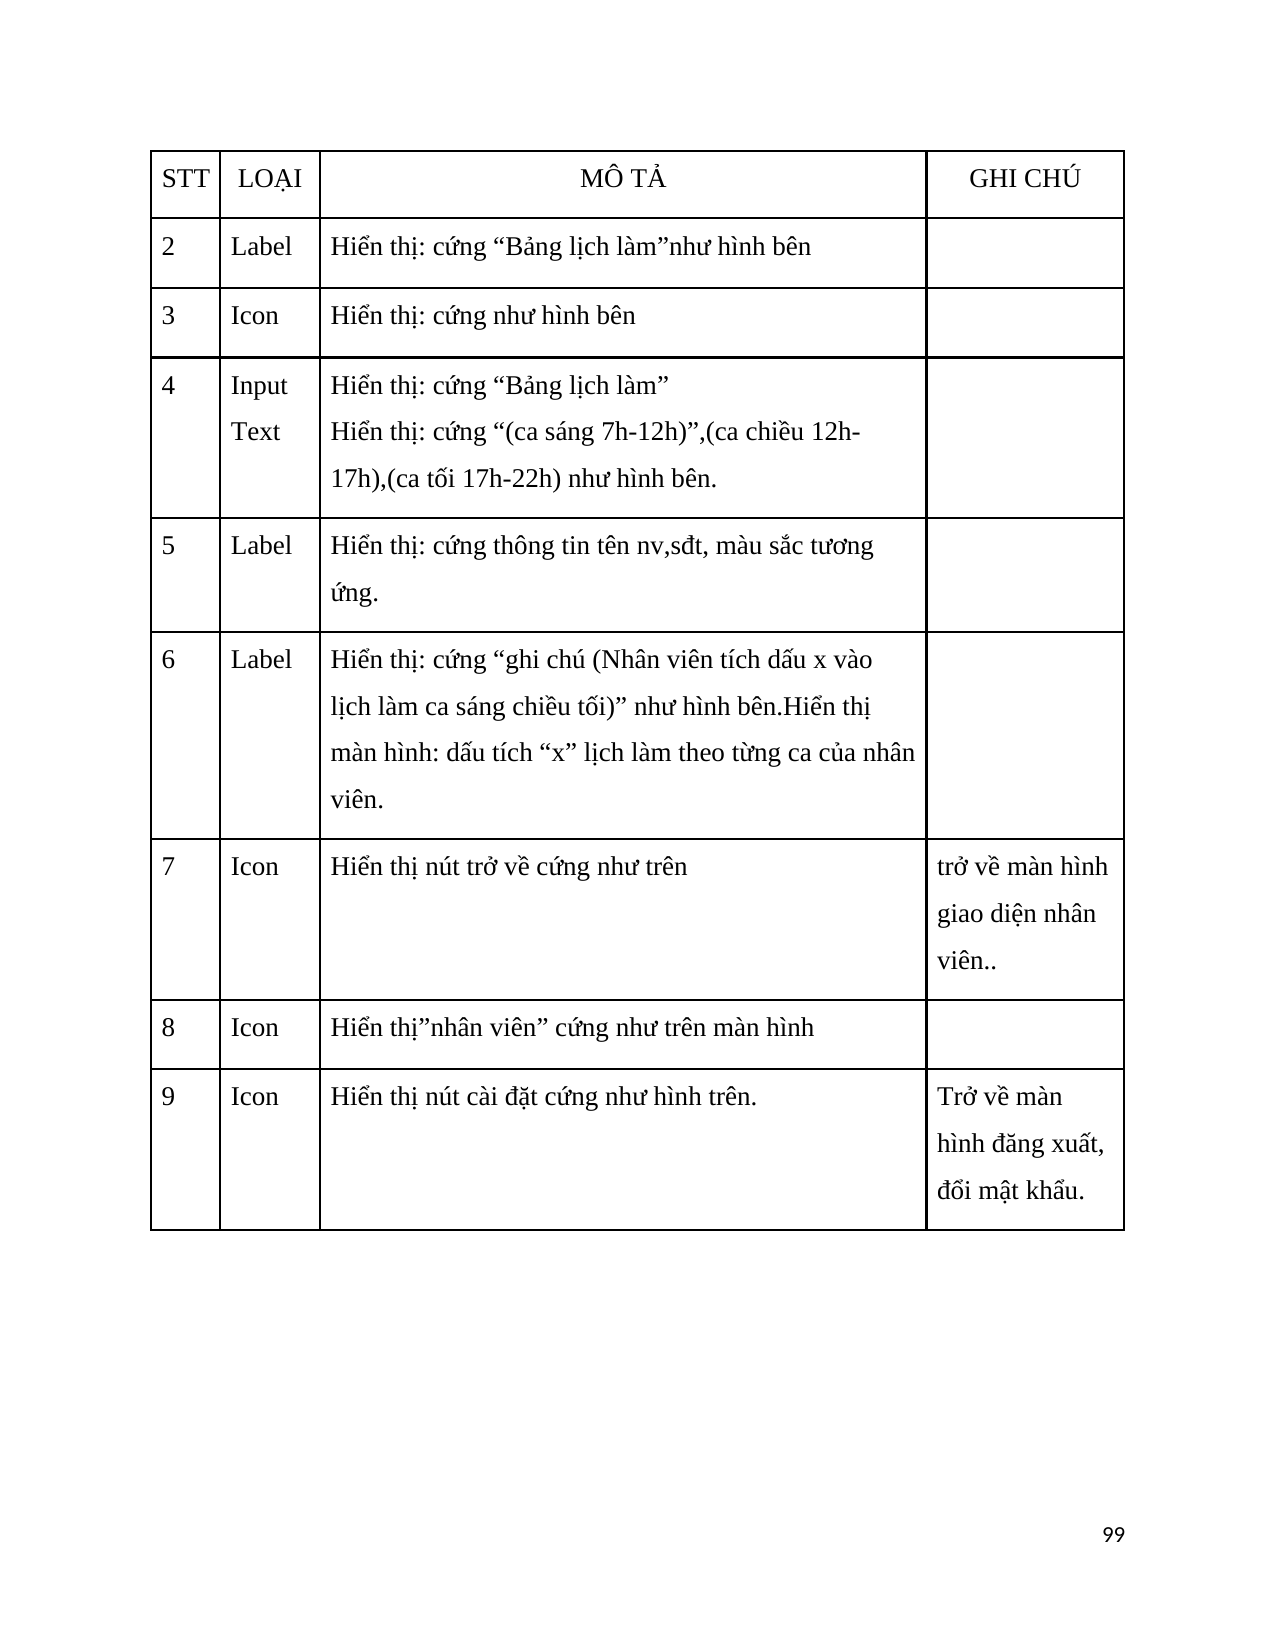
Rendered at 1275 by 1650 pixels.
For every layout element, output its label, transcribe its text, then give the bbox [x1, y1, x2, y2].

table_cell Icon [221, 1070, 319, 1228]
table_cell Hiển thị nút cài đặt cứng như hình trên. [321, 1070, 925, 1228]
table_header LOẠI [221, 152, 319, 217]
table_header MÔ TẢ [321, 152, 925, 217]
table_cell Hiển thị: cứng “ghi chú (Nhân viên tích dấu x vào lịch làm ca sáng chiều tối)” như hình bên.Hiển thị màn hình: dấu tích “x” lịch làm theo từng ca của nhân viên. [321, 633, 925, 838]
table_cell Label [221, 519, 319, 631]
table_cell Hiển thị: cứng “Bảng lịch làm”như hình bên [321, 219, 925, 287]
table_cell trở về màn hình giao diện nhân viên.. [928, 840, 1123, 998]
table_cell 8 [152, 1001, 219, 1068]
table_cell Icon [221, 1001, 319, 1068]
table_cell Hiển thị nút trở về cứng như trên [321, 840, 925, 998]
table_cell 4 [152, 359, 219, 517]
table_cell Hiển thị: cứng thông tin tên nv,sđt, màu sắc tương ứng. [321, 519, 925, 631]
table_cell 9 [152, 1070, 219, 1228]
table_cell Icon [221, 840, 319, 998]
table_cell [928, 289, 1123, 356]
table_cell Icon [221, 289, 319, 356]
table_header STT [152, 152, 219, 217]
table_cell Hiển thị”nhân viên” cứng như trên màn hình [321, 1001, 925, 1068]
table_cell 7 [152, 840, 219, 998]
table_cell 5 [152, 519, 219, 631]
table_header GHI CHÚ [928, 152, 1123, 217]
table_cell 6 [152, 633, 219, 838]
table_cell Hiển thị: cứng “Bảng lịch làm” Hiển thị: cứng “(ca sáng 7h-12h)”,(ca chiều 12h-17h),(ca tối 17h-22h) như hình bên. [321, 359, 925, 517]
table_cell [928, 1001, 1123, 1068]
table_cell 3 [152, 289, 219, 356]
table_cell Label [221, 633, 319, 838]
table_cell [928, 219, 1123, 287]
table_cell [928, 519, 1123, 631]
table_cell Hiển thị: cứng như hình bên [321, 289, 925, 356]
table_cell 2 [152, 219, 219, 287]
table_cell Trở về màn hình đăng xuất, đổi mật khẩu. [928, 1070, 1123, 1228]
table_cell [928, 359, 1123, 517]
table_cell Input Text [221, 359, 319, 517]
table_cell [928, 633, 1123, 838]
table_cell Label [221, 219, 319, 287]
